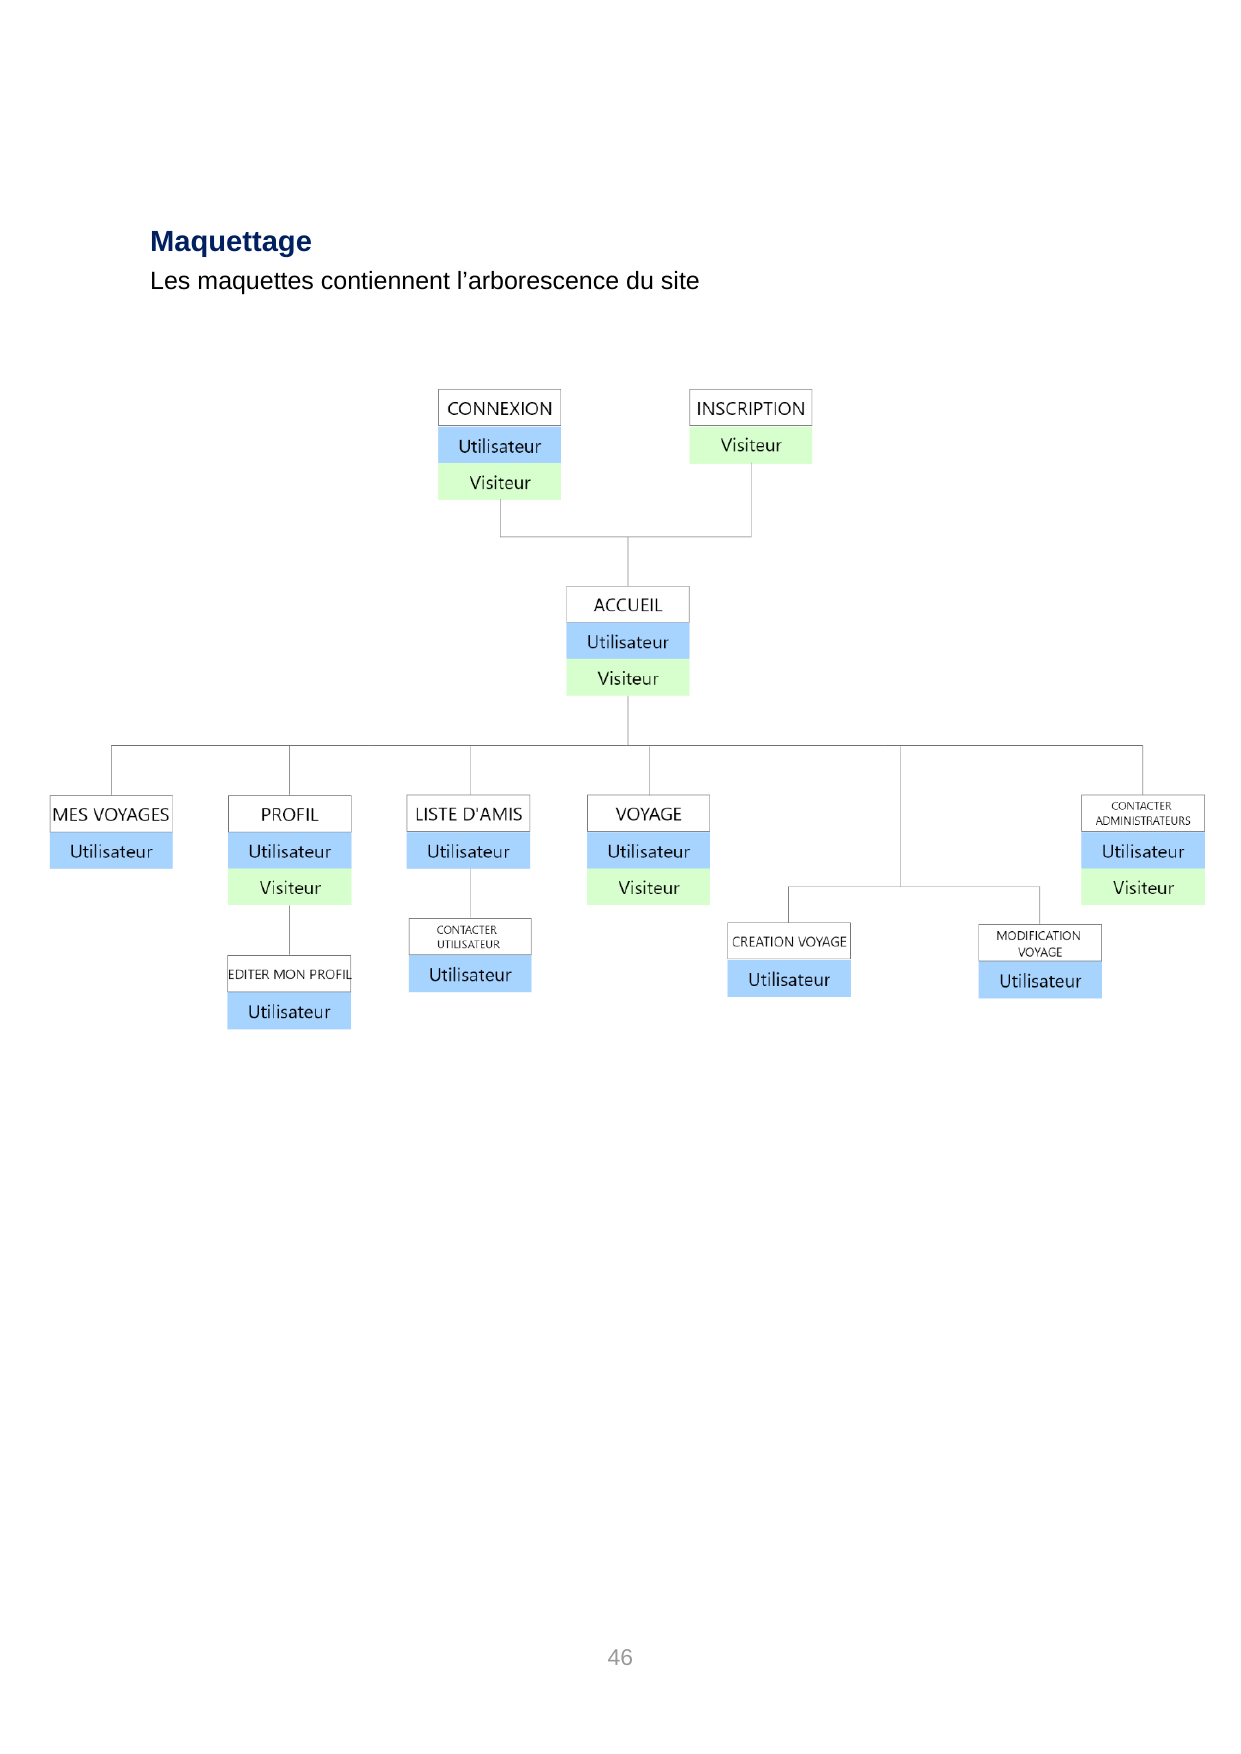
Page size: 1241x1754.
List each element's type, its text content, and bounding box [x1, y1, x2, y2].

text Les maquettes contiennent l’arborescence du site [150, 266, 1090, 295]
picture [29, 371, 1207, 1034]
text Maquettage [150, 224, 1090, 258]
